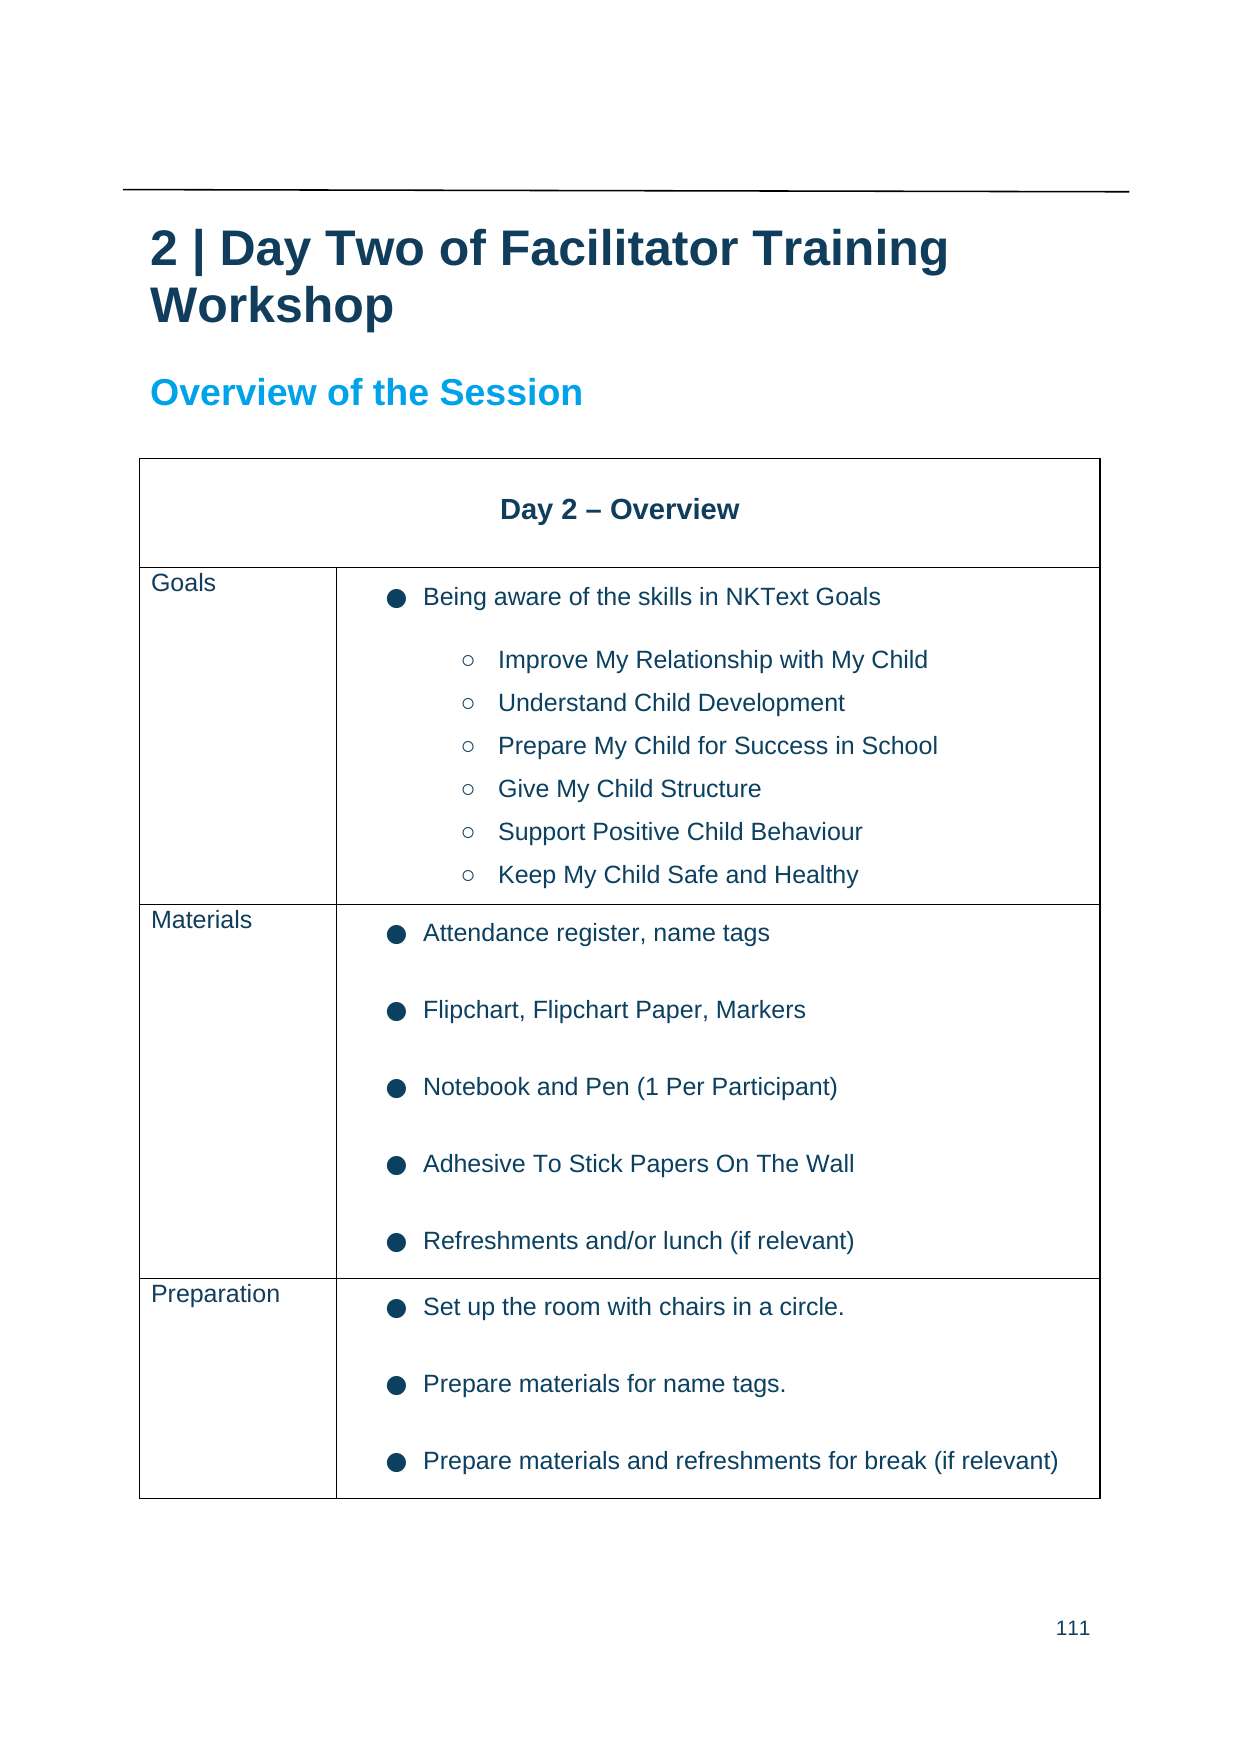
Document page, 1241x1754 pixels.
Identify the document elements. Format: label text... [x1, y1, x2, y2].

table_cell Preparation [140, 1279, 336, 1498]
table_header Day 2 – Overview [140, 459, 1099, 567]
table_cell Attendance register, name tags Flipchart, Flipchart Paper, Markers Notebook and Pen (1 Per Participant) Adhesive To Stick Papers On The Wall Refreshments and/or lunch (if relevant) [337, 905, 1099, 1278]
subtitle 2 | Day Two of Facilitator Training Workshop [150, 218, 1090, 333]
table_cell Set up the room with chairs in a circle. Prepare materials for name tags. Prepare materials and refreshments for break (if relevant) [337, 1279, 1099, 1498]
subtitle Overview of the Session [150, 371, 1090, 414]
table_cell Materials [140, 905, 336, 1278]
table_cell Goals [140, 568, 336, 904]
table_cell Being aware of the skills in NKText Goals Improve My Relationship with My Child Understand Child Development Prepare My Child for Success in School Give My Child Structure Support Positive Child Behaviour Keep My Child Safe and Healthy [337, 568, 1099, 904]
